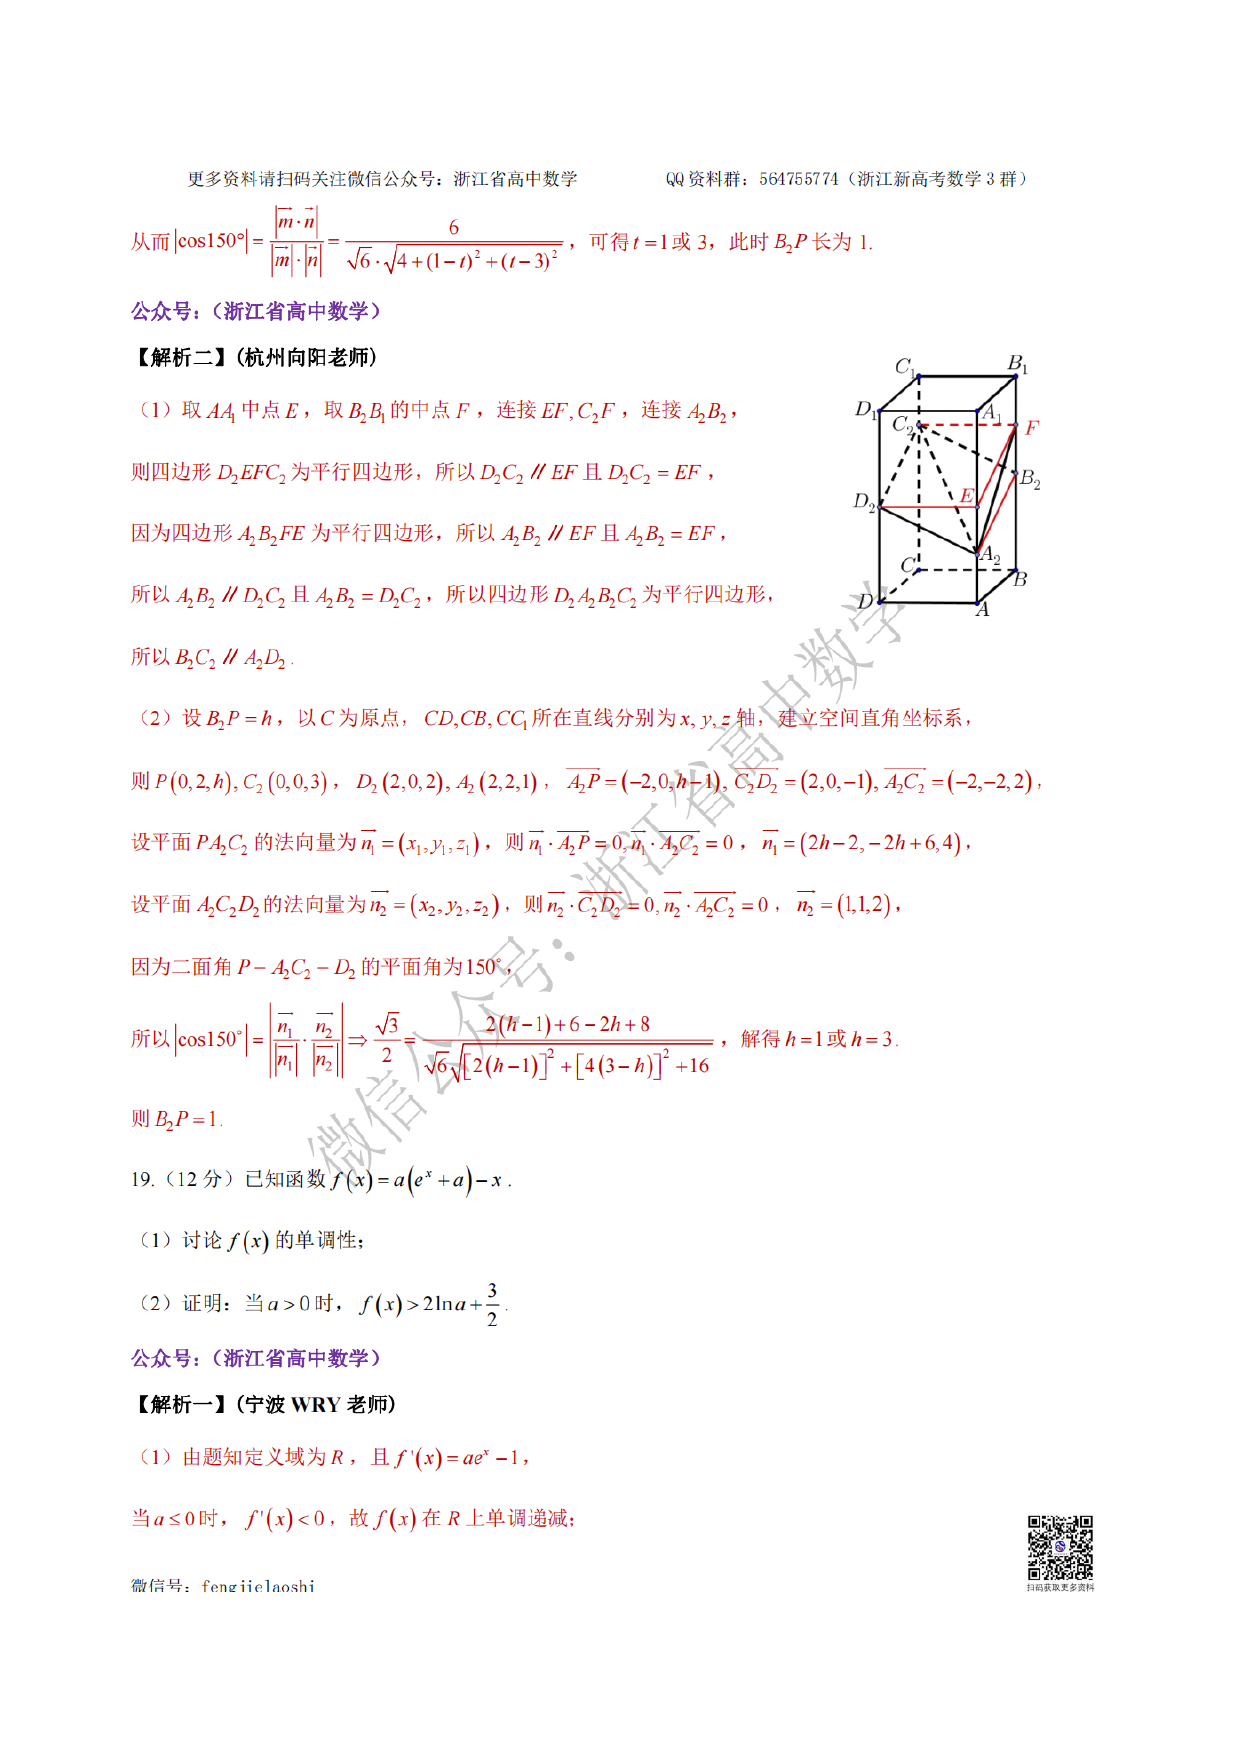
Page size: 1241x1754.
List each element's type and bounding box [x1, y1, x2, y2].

picture [116, 162, 1124, 1592]
